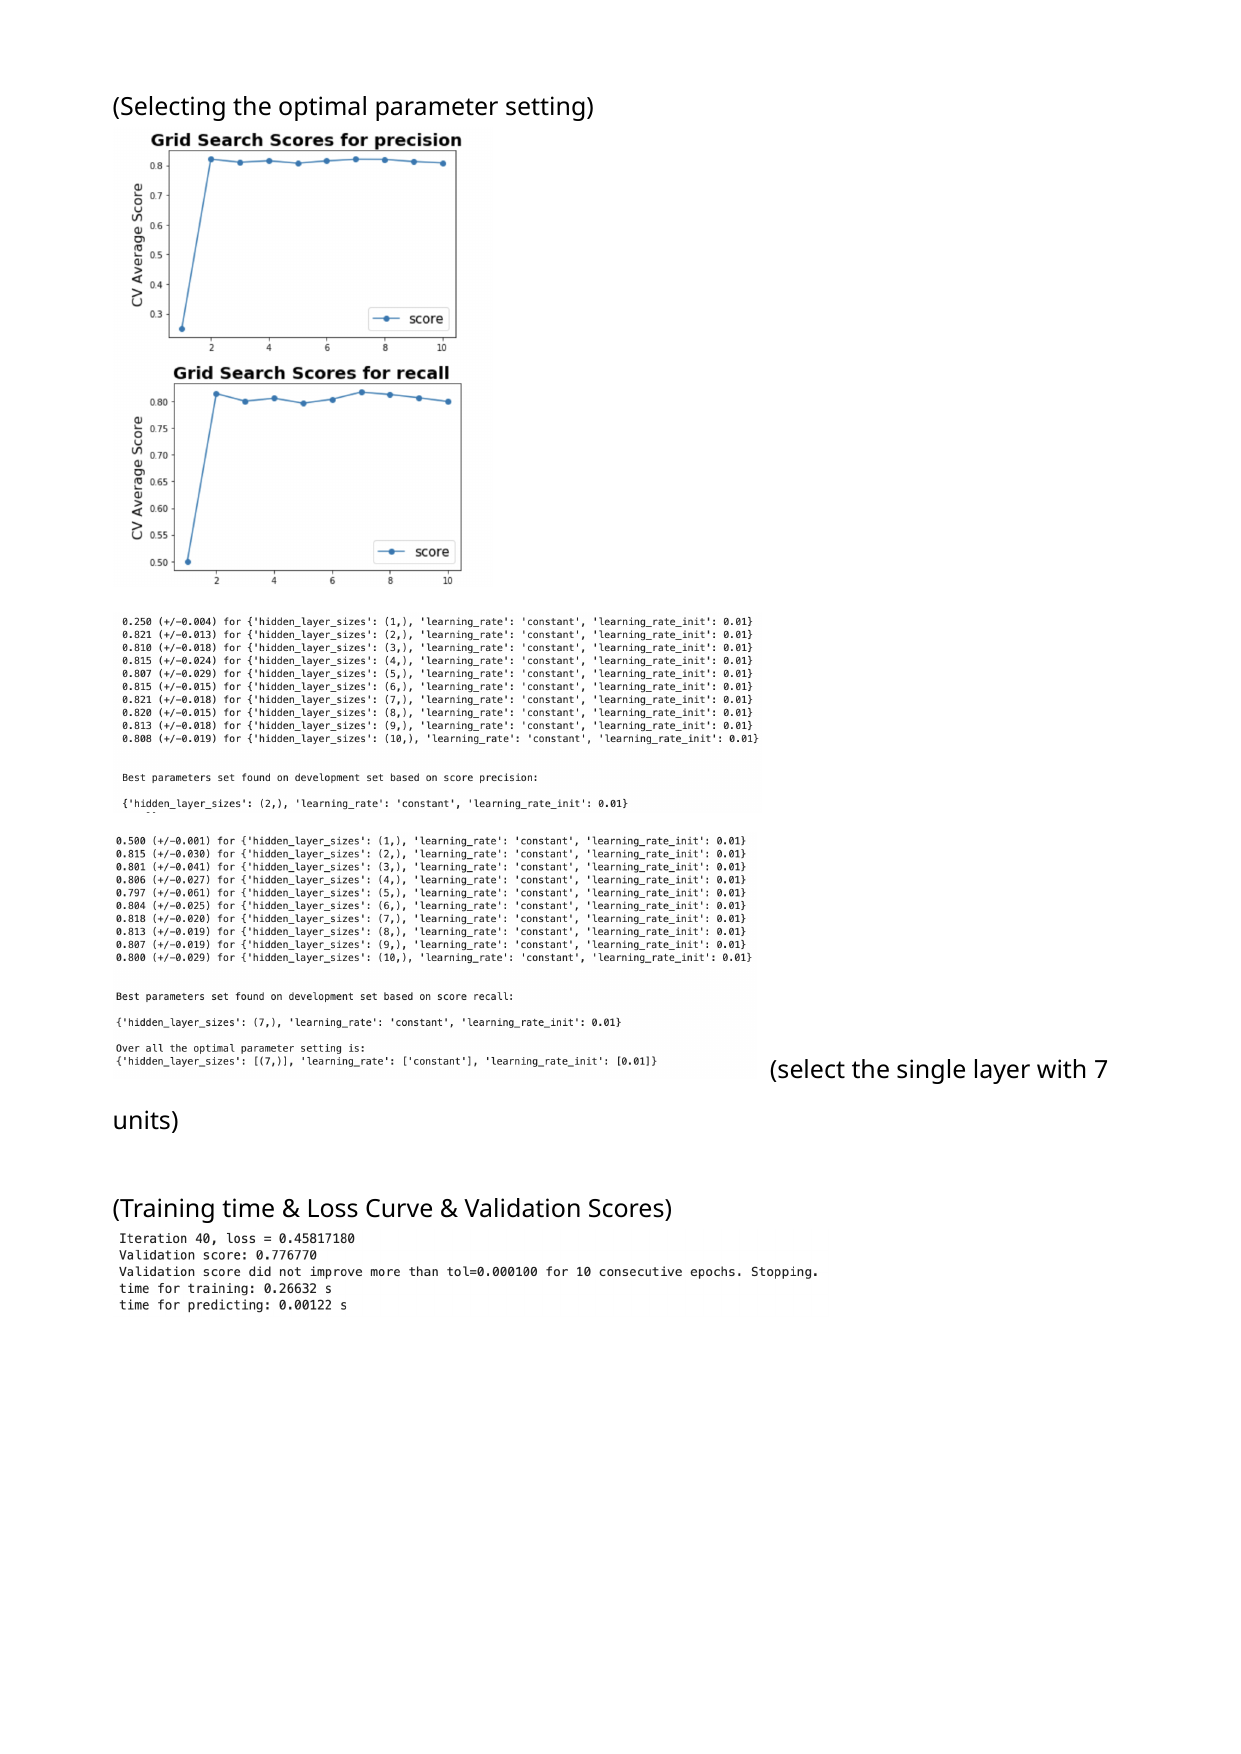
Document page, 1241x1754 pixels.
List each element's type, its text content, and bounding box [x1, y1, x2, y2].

list (Training time & Loss Curve & Validation Scores) [112, 1185, 1165, 1229]
picture [112, 127, 493, 587]
picture [112, 1229, 829, 1317]
picture [112, 832, 757, 1079]
picture [112, 612, 763, 813]
list (Selecting the optimal parameter setting) [112, 84, 1165, 128]
